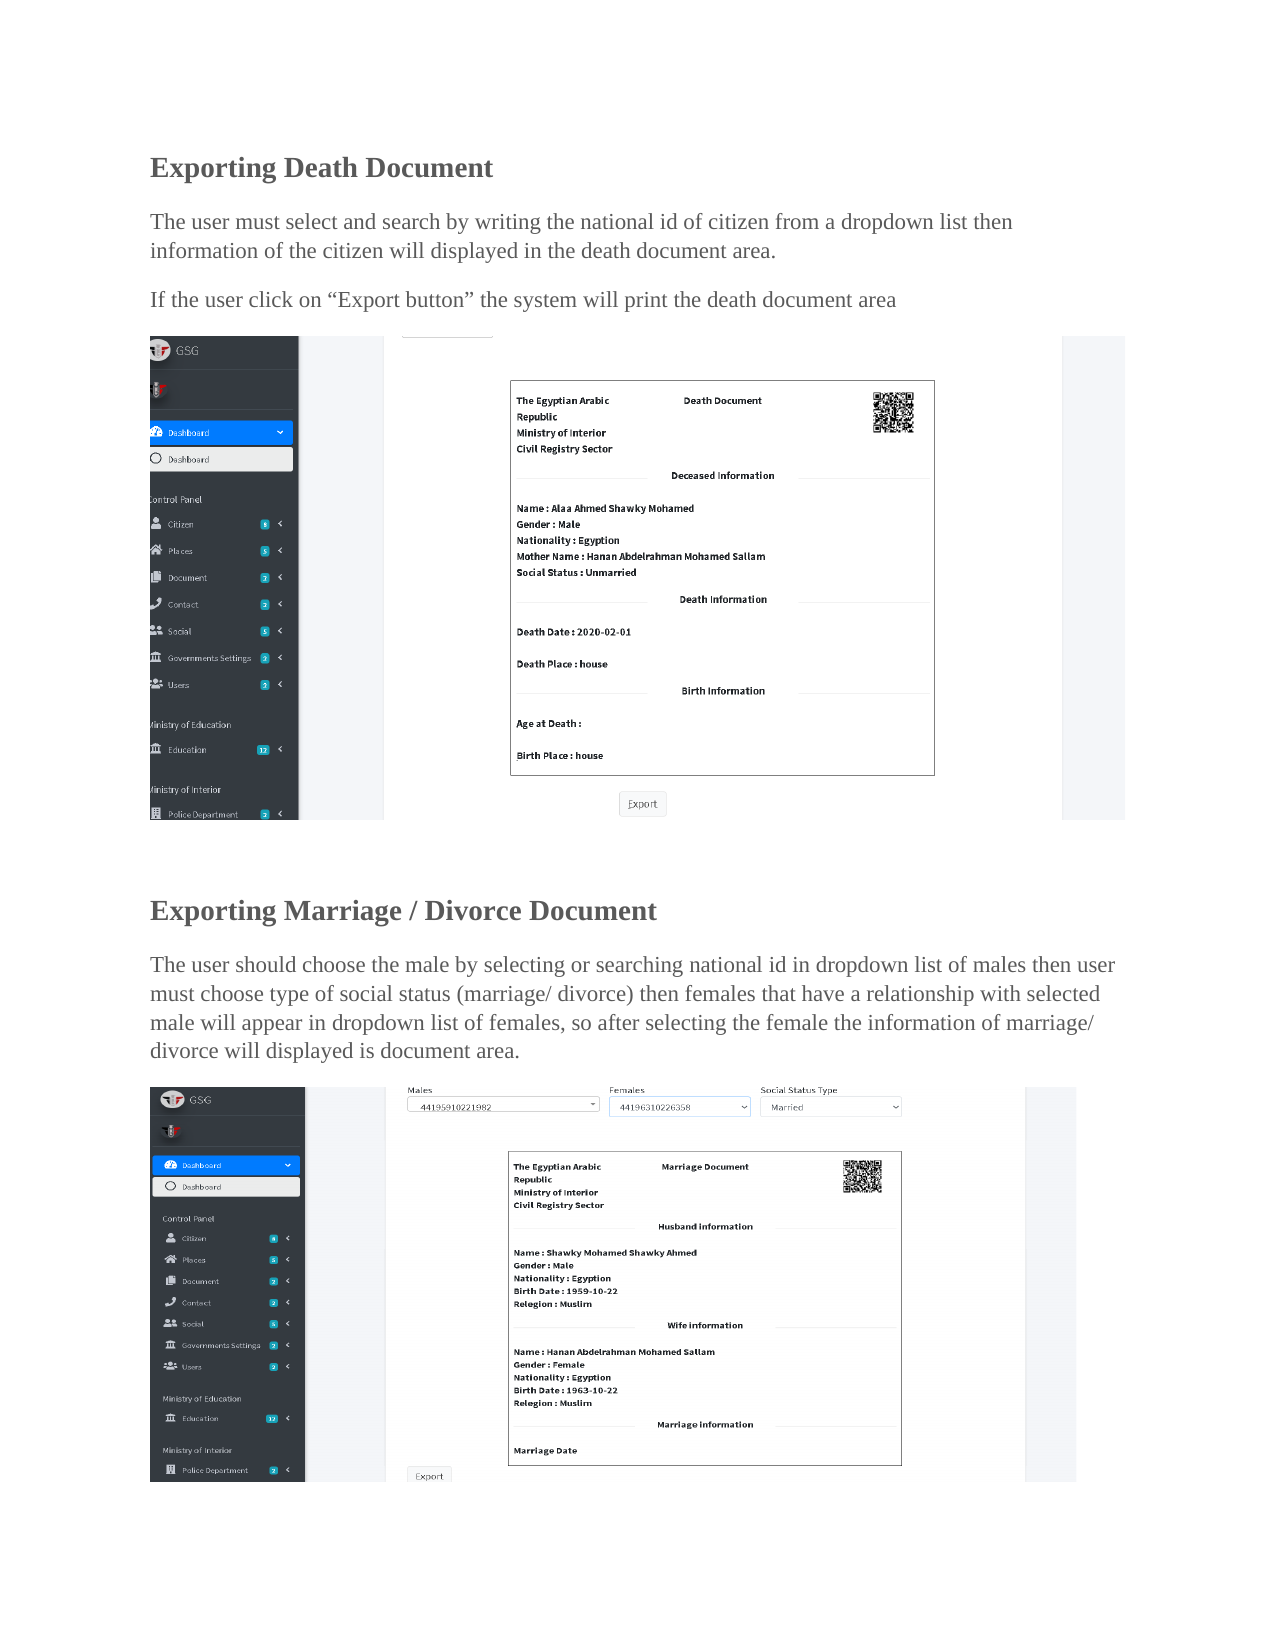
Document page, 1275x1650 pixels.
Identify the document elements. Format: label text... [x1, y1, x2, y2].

picture [150, 1087, 1077, 1482]
text If the user click on “Export button” the system will print the death document area [150, 286, 1125, 313]
text Exporting Marriage / Divorce Document [150, 893, 1125, 927]
text The user should choose the male by selecting or searching national id in dropdown list of males then user must choose type of social status (marriage/ divorce) then females that have a relationship with selected male will appear in dropdown list of females, so after selecting the female the information of marriage/ divorce will displayed is document area. [150, 951, 1125, 1064]
picture [150, 336, 1125, 820]
text The user must select and search by writing the national id of citizen from a dropdown list then information of the citizen will displayed in the death document area. [150, 208, 1125, 263]
text Exporting Death Document [150, 150, 1125, 183]
